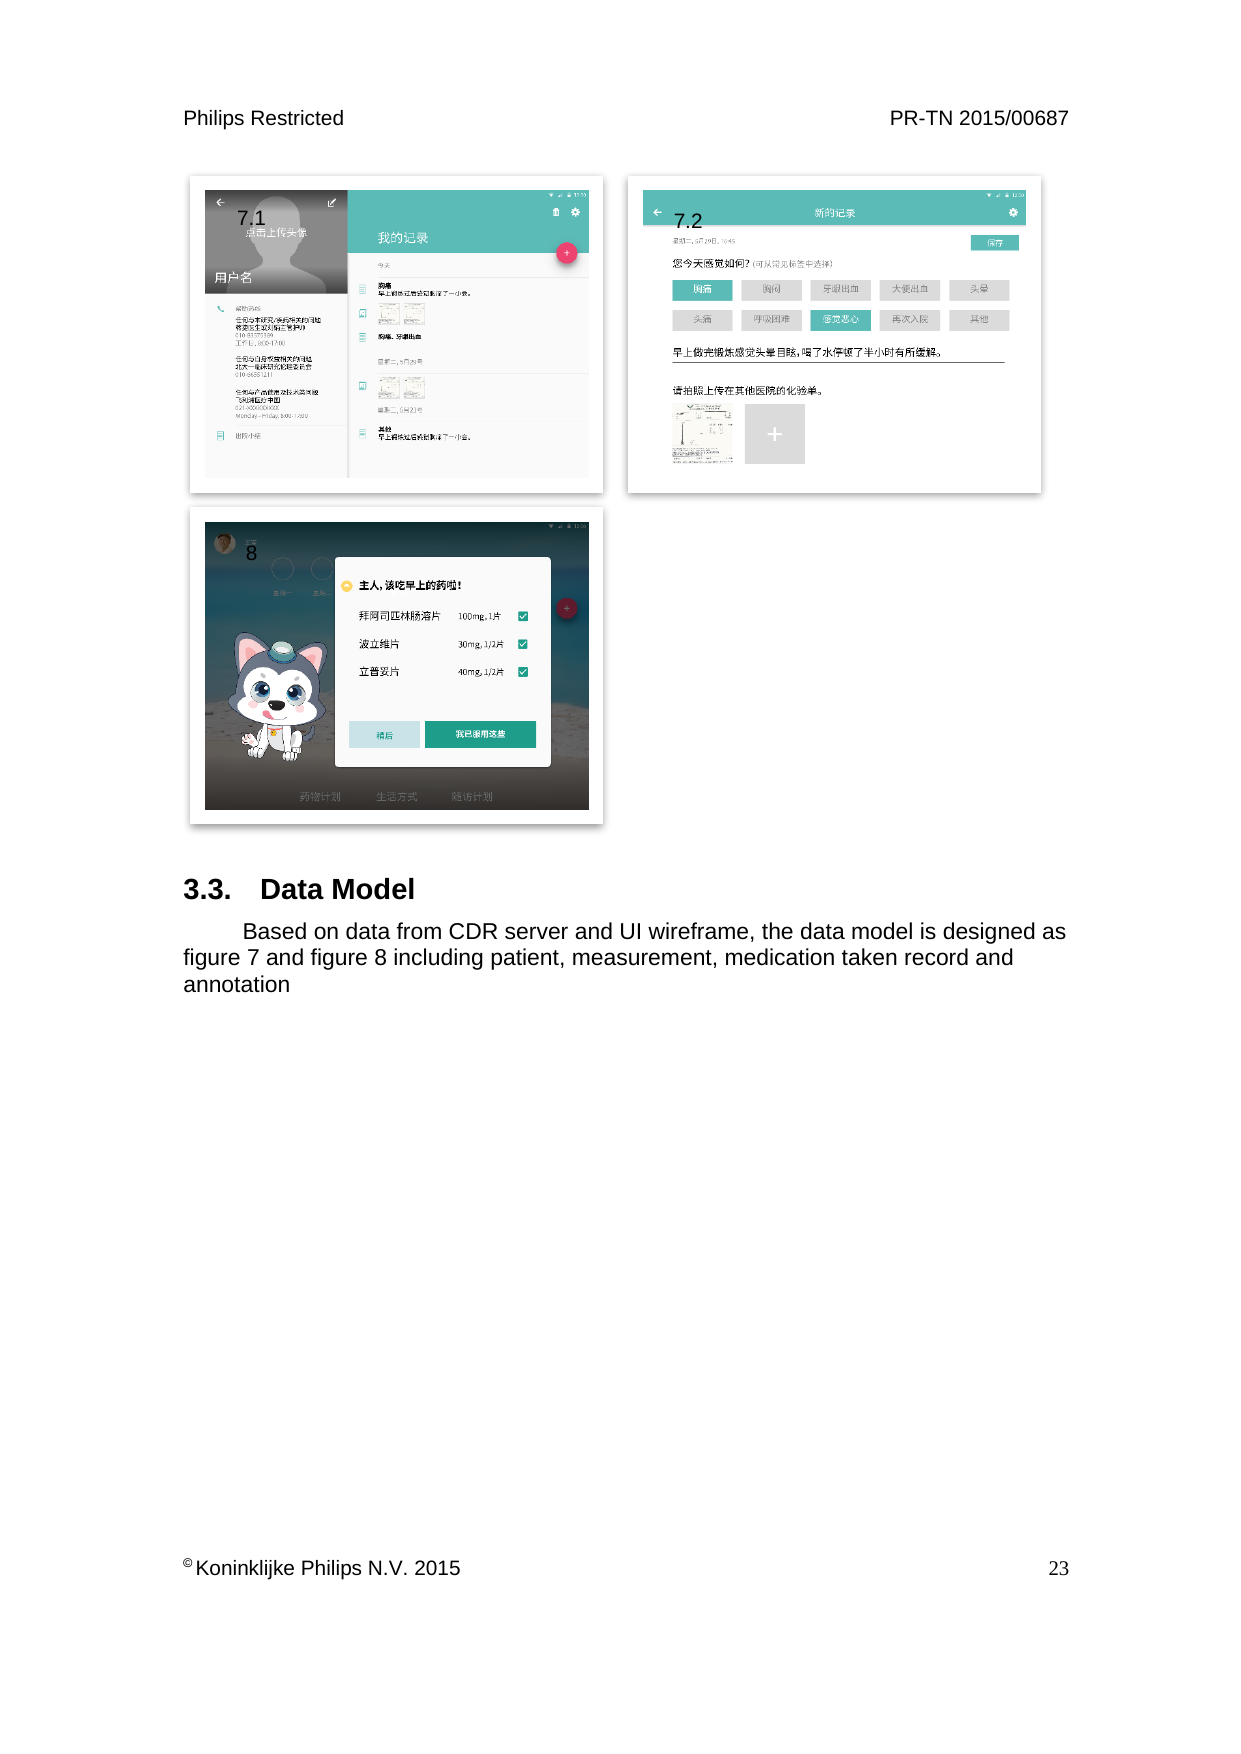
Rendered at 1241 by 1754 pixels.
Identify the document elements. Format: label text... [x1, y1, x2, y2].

subtitle Data Model [183, 872, 1081, 905]
text Based on data from CDR server and UI wireframe, the data model is designed as figure 7 and figure 8 including patient, measurement, medication taken record and annotation [183, 918, 1081, 997]
picture [643, 190, 1026, 478]
picture [205, 522, 589, 810]
picture [205, 190, 589, 478]
